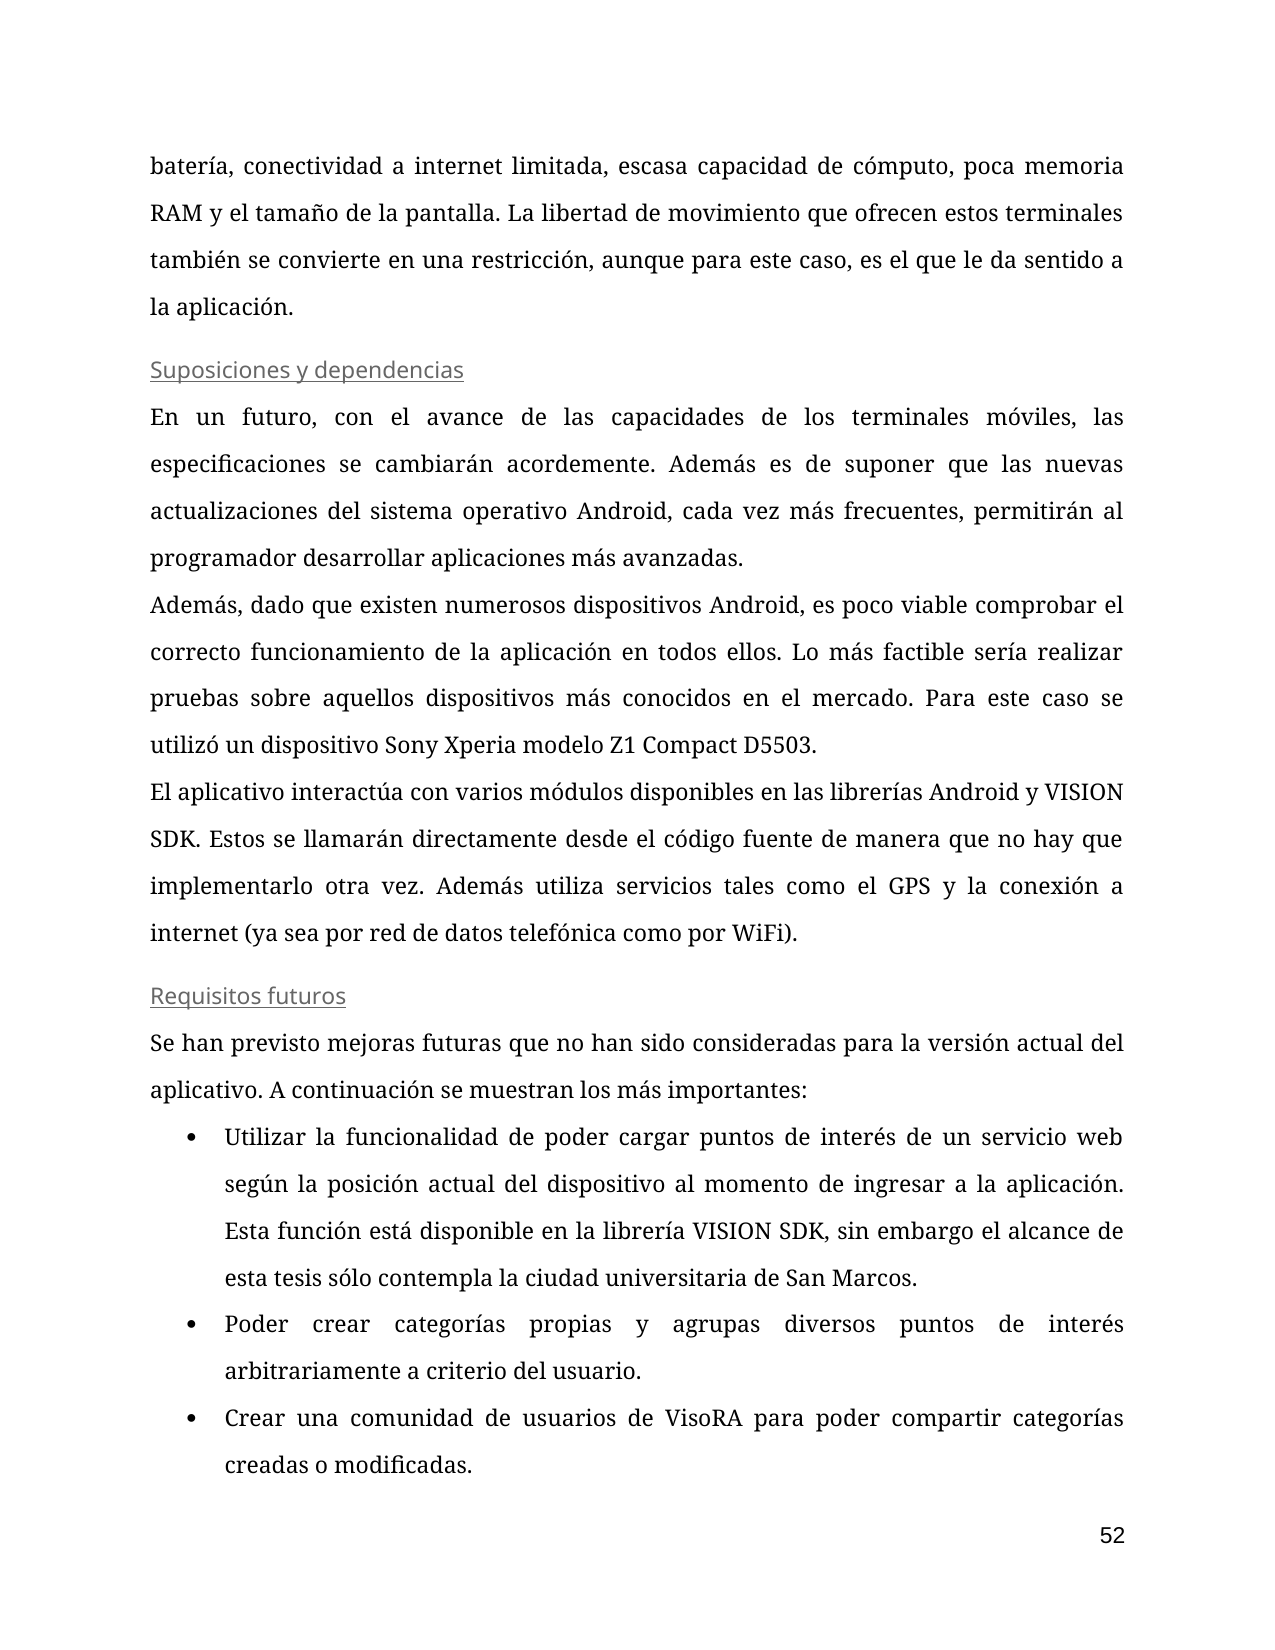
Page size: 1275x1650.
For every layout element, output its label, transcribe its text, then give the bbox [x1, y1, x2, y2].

subtitle Suposiciones y dependencias [150, 354, 1125, 385]
text Además, dado que existen numerosos dispositivos Android, es poco viable comprobar el correcto funcionamiento de la aplicación en todos ellos. Lo más factible sería realizar pruebas sobre aquellos dispositivos más conocidos en el mercado. Para este caso se utilizó un dispositivo Sony Xperia modelo Z1 Compact D5503. [150, 588, 1125, 760]
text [150, 150, 1125, 322]
list Crear una comunidad de usuarios de VisoRA para poder compartir categorías creadas o modificadas. [187, 1402, 1125, 1480]
text Se han previsto mejoras futuras que no han sido consideradas para la versión actual del aplicativo. A continuación se muestran los más importantes: [150, 1027, 1125, 1105]
text En un futuro, con el avance de las capacidades de los terminales móviles, las especificaciones se cambiarán acordemente. Además es de suponer que las nuevas actualizaciones del sistema operativo Android, cada vez más frecuentes, permitirán al programador desarrollar aplicaciones más avanzadas. [150, 401, 1125, 573]
list Poder crear categorías propias y agrupas diversos puntos de interés arbitrariamente a criterio del usuario. [187, 1308, 1125, 1386]
list Utilizar la funcionalidad de poder cargar puntos de interés de un servicio web según la posición actual del dispositivo al momento de ingresar a la aplicación. Esta función está disponible en la librería VISION SDK, sin embargo el alcance de esta tesis sólo contempla la ciudad universitaria de San Marcos. [187, 1121, 1125, 1293]
subtitle Requisitos futuros [150, 980, 1125, 1011]
text El aplicativo interactúa con varios módulos disponibles en las librerías Android y VISION SDK. Estos se llamarán directamente desde el código fuente de manera que no hay que implementarlo otra vez. Además utiliza servicios tales como el GPS y la conexión a internet (ya sea por red de datos telefónica como por WiFi). [150, 776, 1125, 948]
